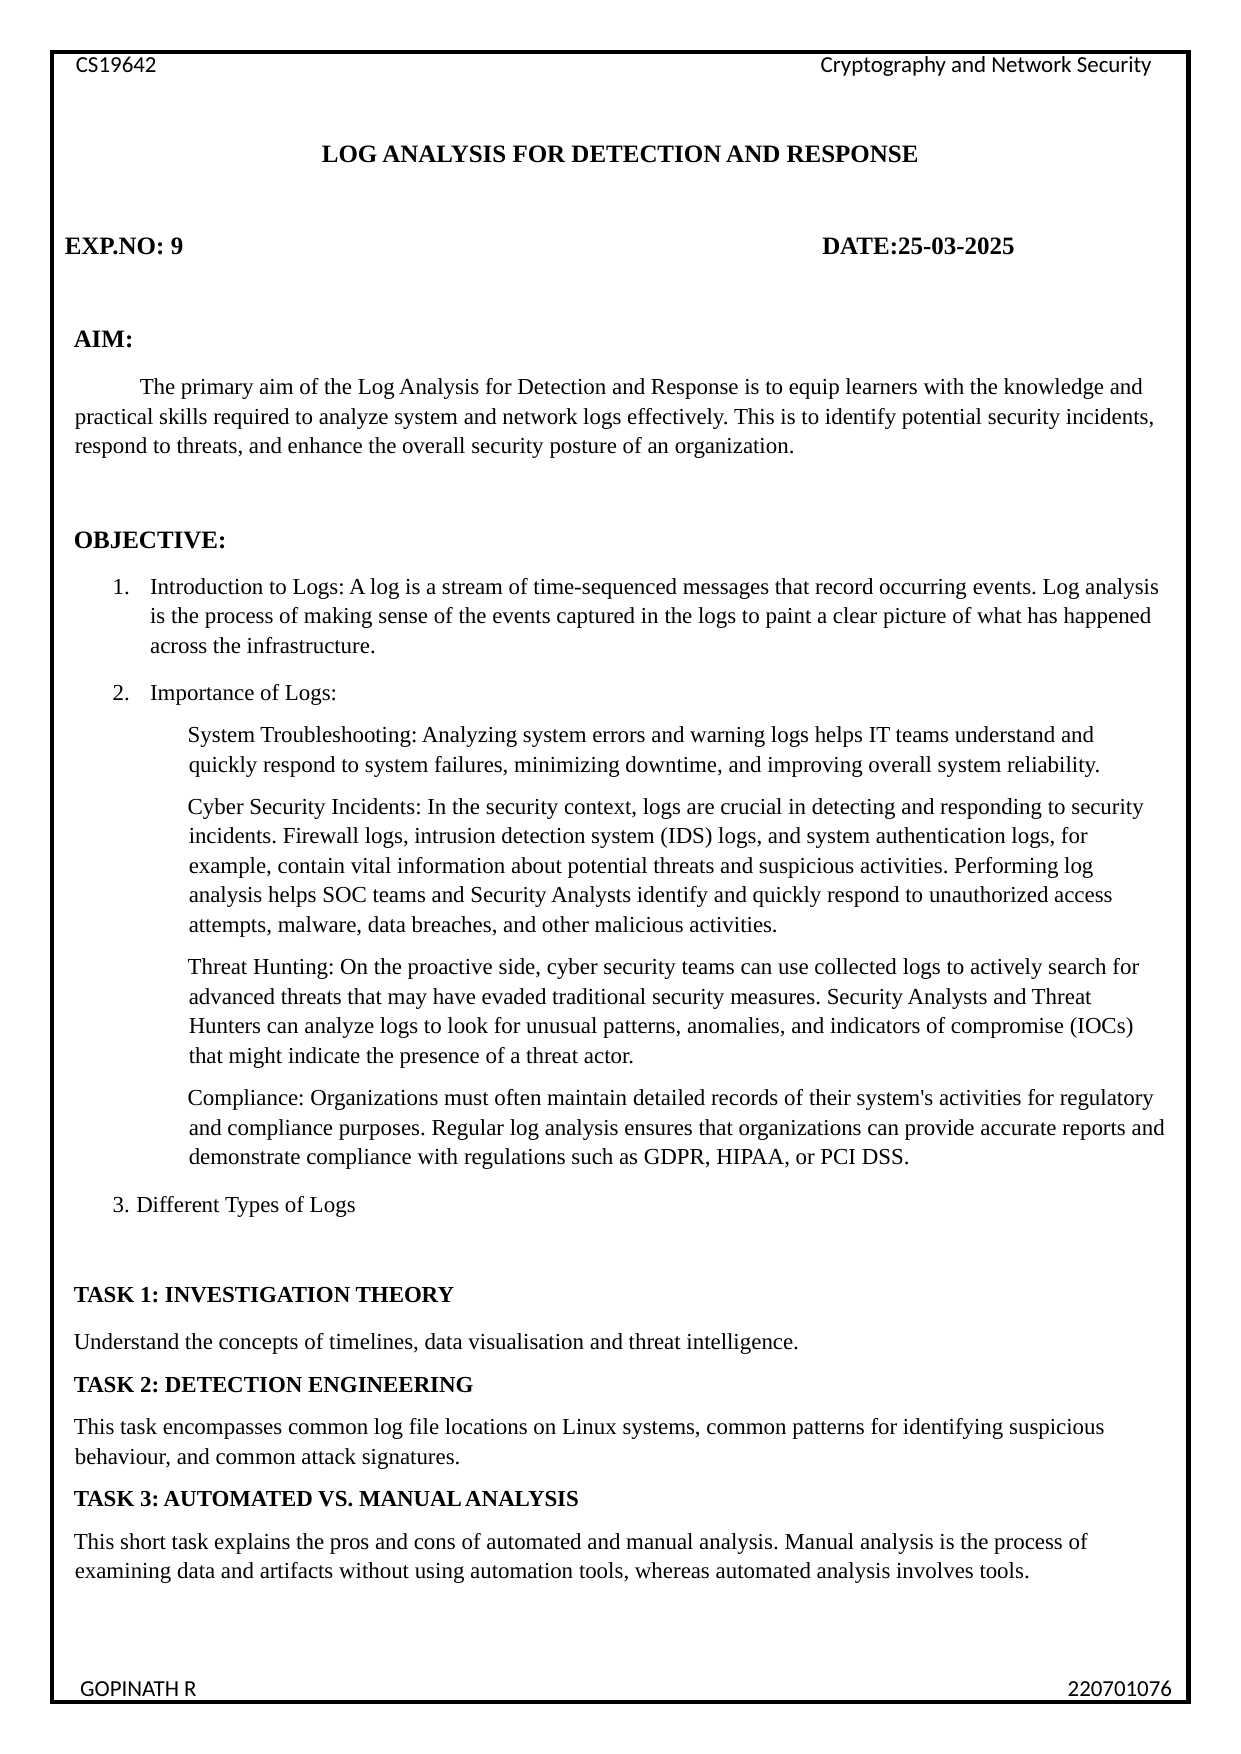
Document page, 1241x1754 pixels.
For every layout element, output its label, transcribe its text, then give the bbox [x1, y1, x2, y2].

text TASK 1: INVESTIGATION THEORY [73, 1281, 1172, 1307]
text System Troubleshooting: Analyzing system errors and warning logs helps IT teams understand and quickly respond to system failures, minimizing downtime, and improving overall system reliability. [187, 721, 1166, 777]
list Introduction to Logs: A log is a stream of time-sequenced messages that record occurring events. Log analysis is the process of making sense of the events captured in the logs to paint a clear picture of what has happened across the infrastructure. [112, 573, 1166, 658]
text AIM: [73, 324, 1172, 353]
text This short task explains the pros and cons of automated and manual analysis. Manual analysis is the process of examining data and artifacts without using automation tools, whereas automated analysis involves tools. [73, 1528, 1166, 1583]
text Understand the concepts of timelines, data visualisation and threat intelligence. [73, 1328, 1166, 1355]
text TASK 3: AUTOMATED VS. MANUAL ANALYSIS [73, 1485, 1172, 1512]
text 3. Different Types of Logs [112, 1191, 1166, 1217]
list Importance of Logs: [112, 679, 1166, 705]
text Threat Hunting: On the proactive side, cyber security teams can use collected logs to actively search for advanced threats that may have evaded traditional security measures. Security Analysts and Threat Hunters can analyze logs to look for unusual patterns, anomalies, and indicators of compromise (IOCs) that might indicate the presence of a threat actor. [187, 953, 1166, 1068]
text OBJECTIVE: [73, 525, 1172, 553]
text The primary aim of the Log Analysis for Detection and Response is to equip learners with the knowledge and practical skills required to analyze system and network logs effectively. This is to identify potential security incidents, respond to threats, and enhance the overall security posture of an organization. [73, 373, 1166, 459]
text Compliance: Organizations must often maintain detailed records of their system's activities for regulatory and compliance purposes. Regular log analysis ensures that organizations can provide accurate reports and demonstrate compliance with regulations such as GDPR, HIPAA, or PCI DSS. [187, 1084, 1166, 1170]
text EXP.NO: 9 DATE:25-03-2025 [64, 231, 1172, 260]
subtitle LOG ANALYSIS FOR DETECTION AND RESPONSE [69, 139, 1172, 167]
text TASK 2: DETECTION ENGINEERING [73, 1371, 1172, 1397]
text Cyber Security Incidents: In the security context, logs are crucial in detecting and responding to security incidents. Firewall logs, intrusion detection system (IDS) logs, and system authentication logs, for example, contain vital information about potential threats and suspicious activities. Performing log analysis helps SOC teams and Security Analysts identify and quickly respond to unauthorized access attempts, malware, data breaches, and other malicious activities. [187, 793, 1166, 937]
text This task encompasses common log file locations on Linux systems, common patterns for identifying suspicious behaviour, and common attack signatures. [73, 1413, 1166, 1469]
